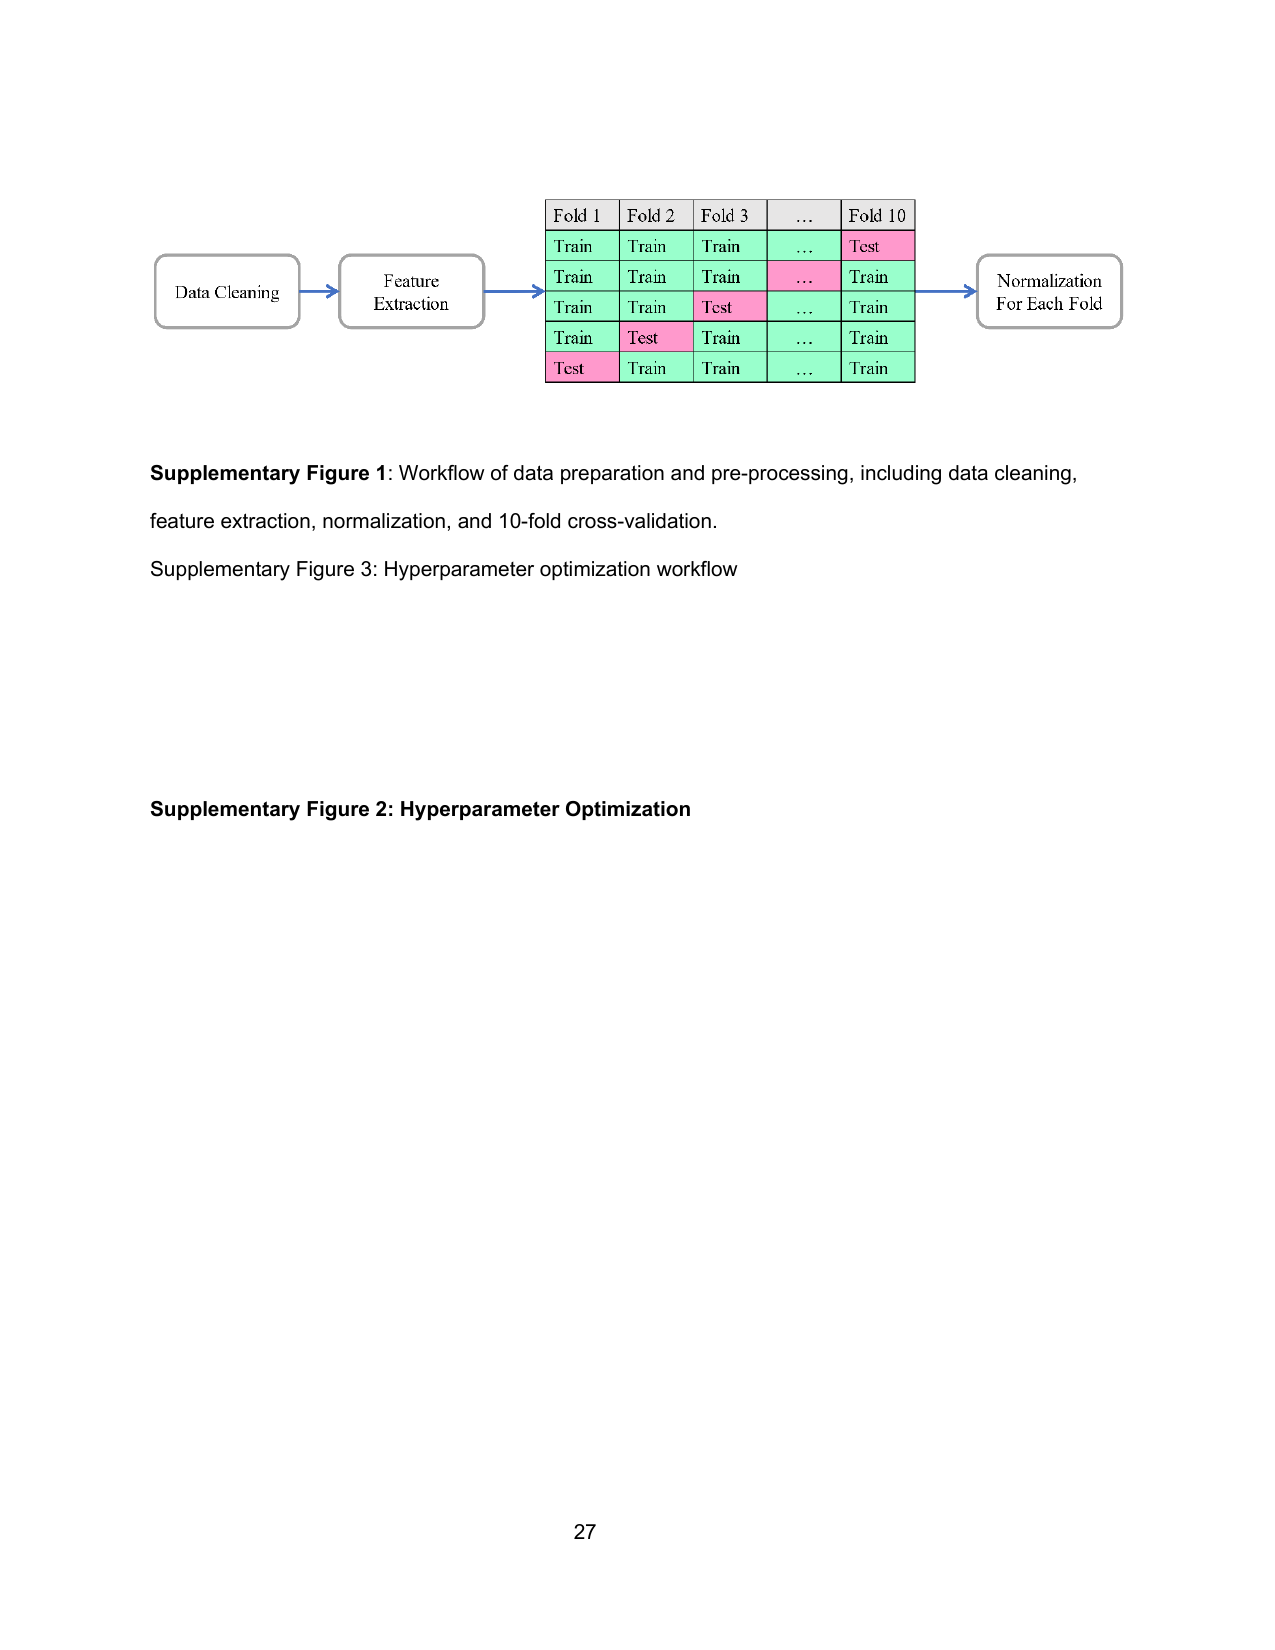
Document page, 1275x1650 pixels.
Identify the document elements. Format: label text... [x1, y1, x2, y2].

picture [150, 197, 1125, 384]
text Supplementary Figure 3: Hyperparameter optimization workflow [150, 557, 1125, 581]
text Supplementary Figure 1: Workflow of data preparation and pre-processing, including data cleaning, feature extraction, normalization, and 10-fold cross-validation. [150, 461, 1125, 533]
text Supplementary Figure 2: Hyperparameter Optimization [150, 796, 1125, 820]
